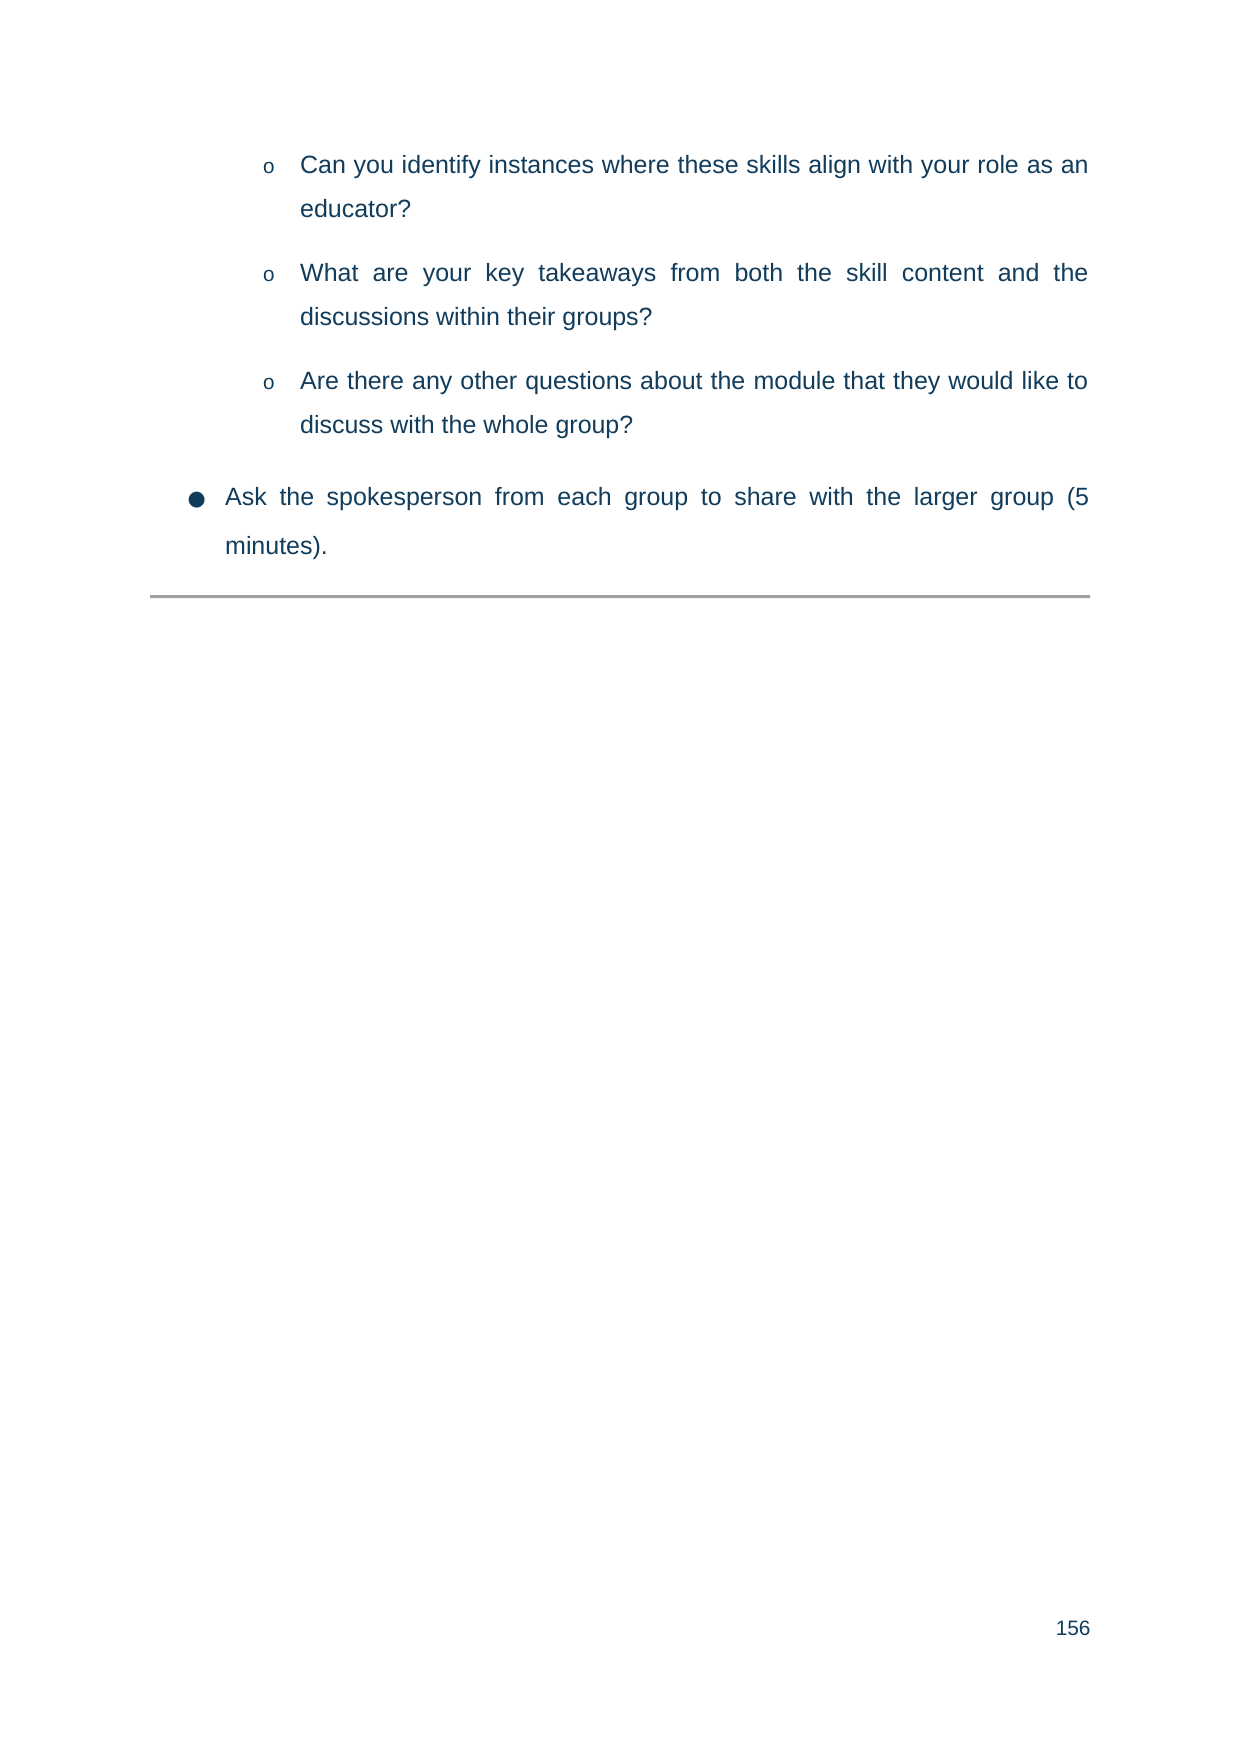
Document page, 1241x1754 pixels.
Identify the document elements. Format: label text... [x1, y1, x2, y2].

list What are your key takeaways from both the skill content and the discussions within their groups? [262, 258, 1090, 331]
list Are there any other questions about the module that they would like to discuss with the whole group? [262, 366, 1090, 439]
list Can you identify instances where these skills align with your role as an educator? [262, 150, 1090, 223]
list Ask the spokesperson from each group to share with the larger group (5 minutes). [187, 474, 1090, 560]
